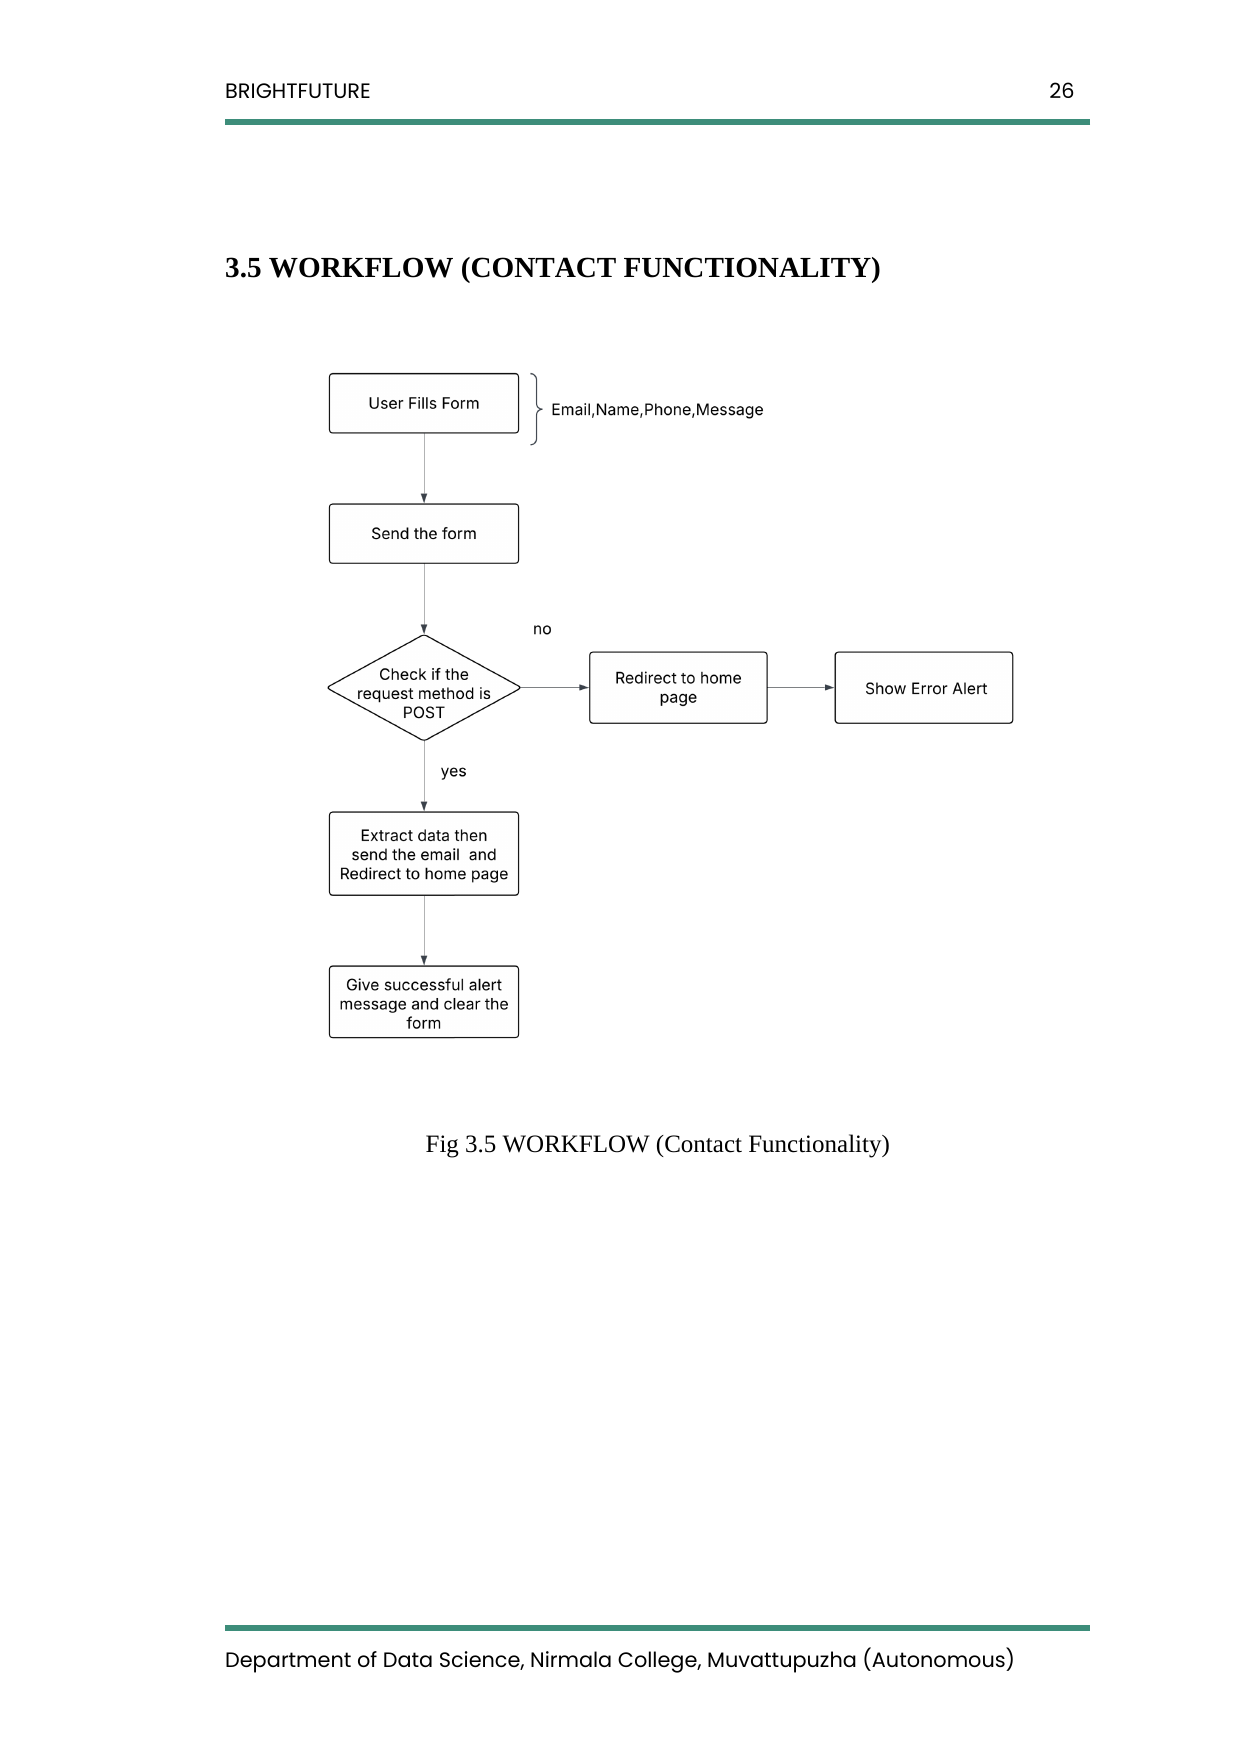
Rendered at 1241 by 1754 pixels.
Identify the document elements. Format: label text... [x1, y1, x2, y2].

picture [270, 351, 1045, 1066]
text Fig 3.5 WORKFLOW (Contact Functionality) [225, 1129, 1090, 1157]
text 3.5 WORKFLOW (CONTACT FUNCTIONALITY) [225, 251, 1090, 284]
